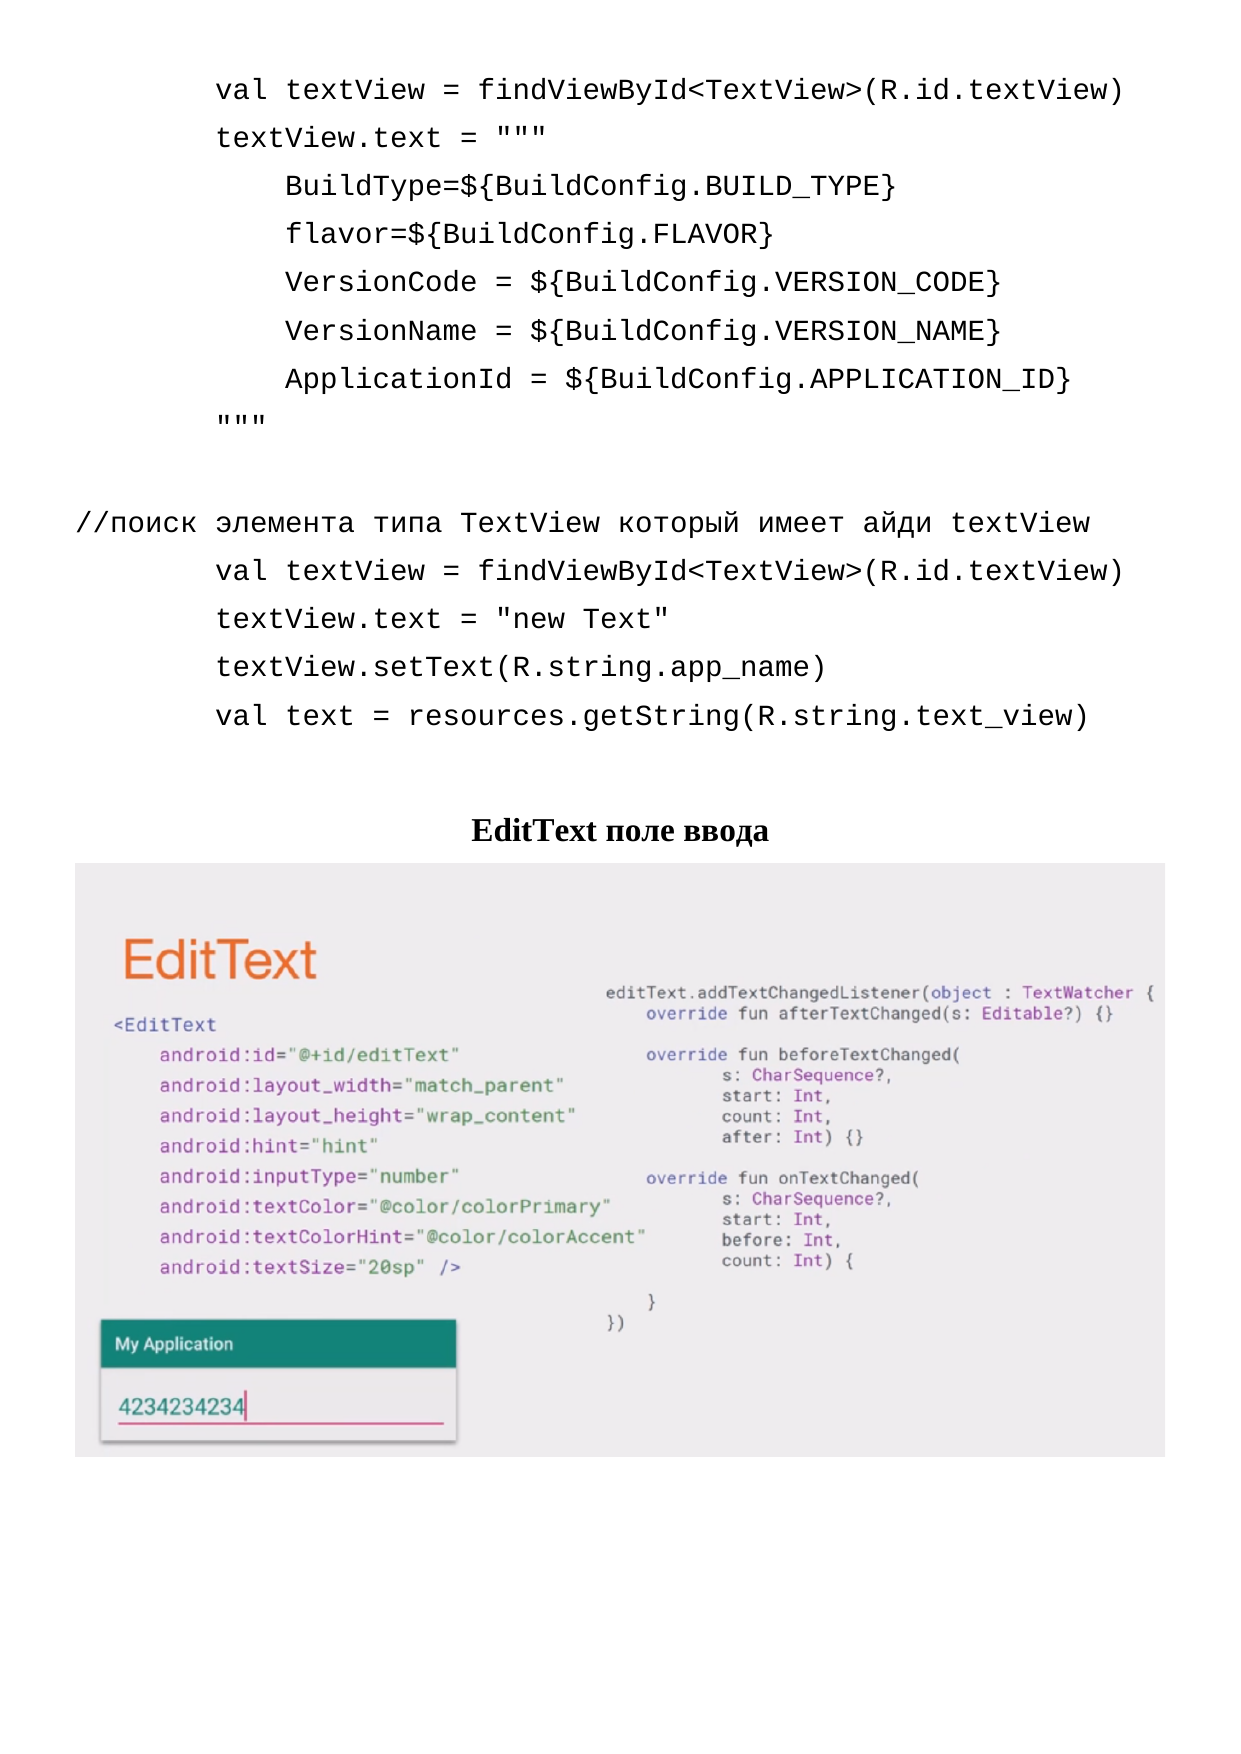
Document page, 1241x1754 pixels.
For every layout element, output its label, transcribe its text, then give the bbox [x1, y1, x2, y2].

text textView.text = "new Text" [75, 604, 1165, 637]
text VersionName = ${BuildConfig.VERSION_NAME} [75, 316, 1165, 349]
subtitle EditText поле ввода [75, 810, 1165, 848]
text textView.text = """ [75, 123, 1165, 156]
text val textView = findViewById<TextView>(R.id.textView) [75, 556, 1165, 589]
text """ [75, 412, 1165, 445]
text val text = resources.getString(R.string.text_view) [75, 701, 1165, 734]
text BuildType=${BuildConfig.BUILD_TYPE} [75, 171, 1165, 204]
picture [75, 863, 1166, 1457]
text VersionCode = ${BuildConfig.VERSION_CODE} [75, 267, 1165, 301]
text flavor=${BuildConfig.FLAVOR} [75, 219, 1165, 252]
text val textView = findViewById<TextView>(R.id.textView) [75, 75, 1165, 108]
text ApplicationId = ${BuildConfig.APPLICATION_ID} [75, 364, 1165, 397]
text textView.setText(R.string.app_name) [75, 652, 1165, 686]
text //поиск элемента типа TextView который имеет айди textView [75, 508, 1165, 541]
